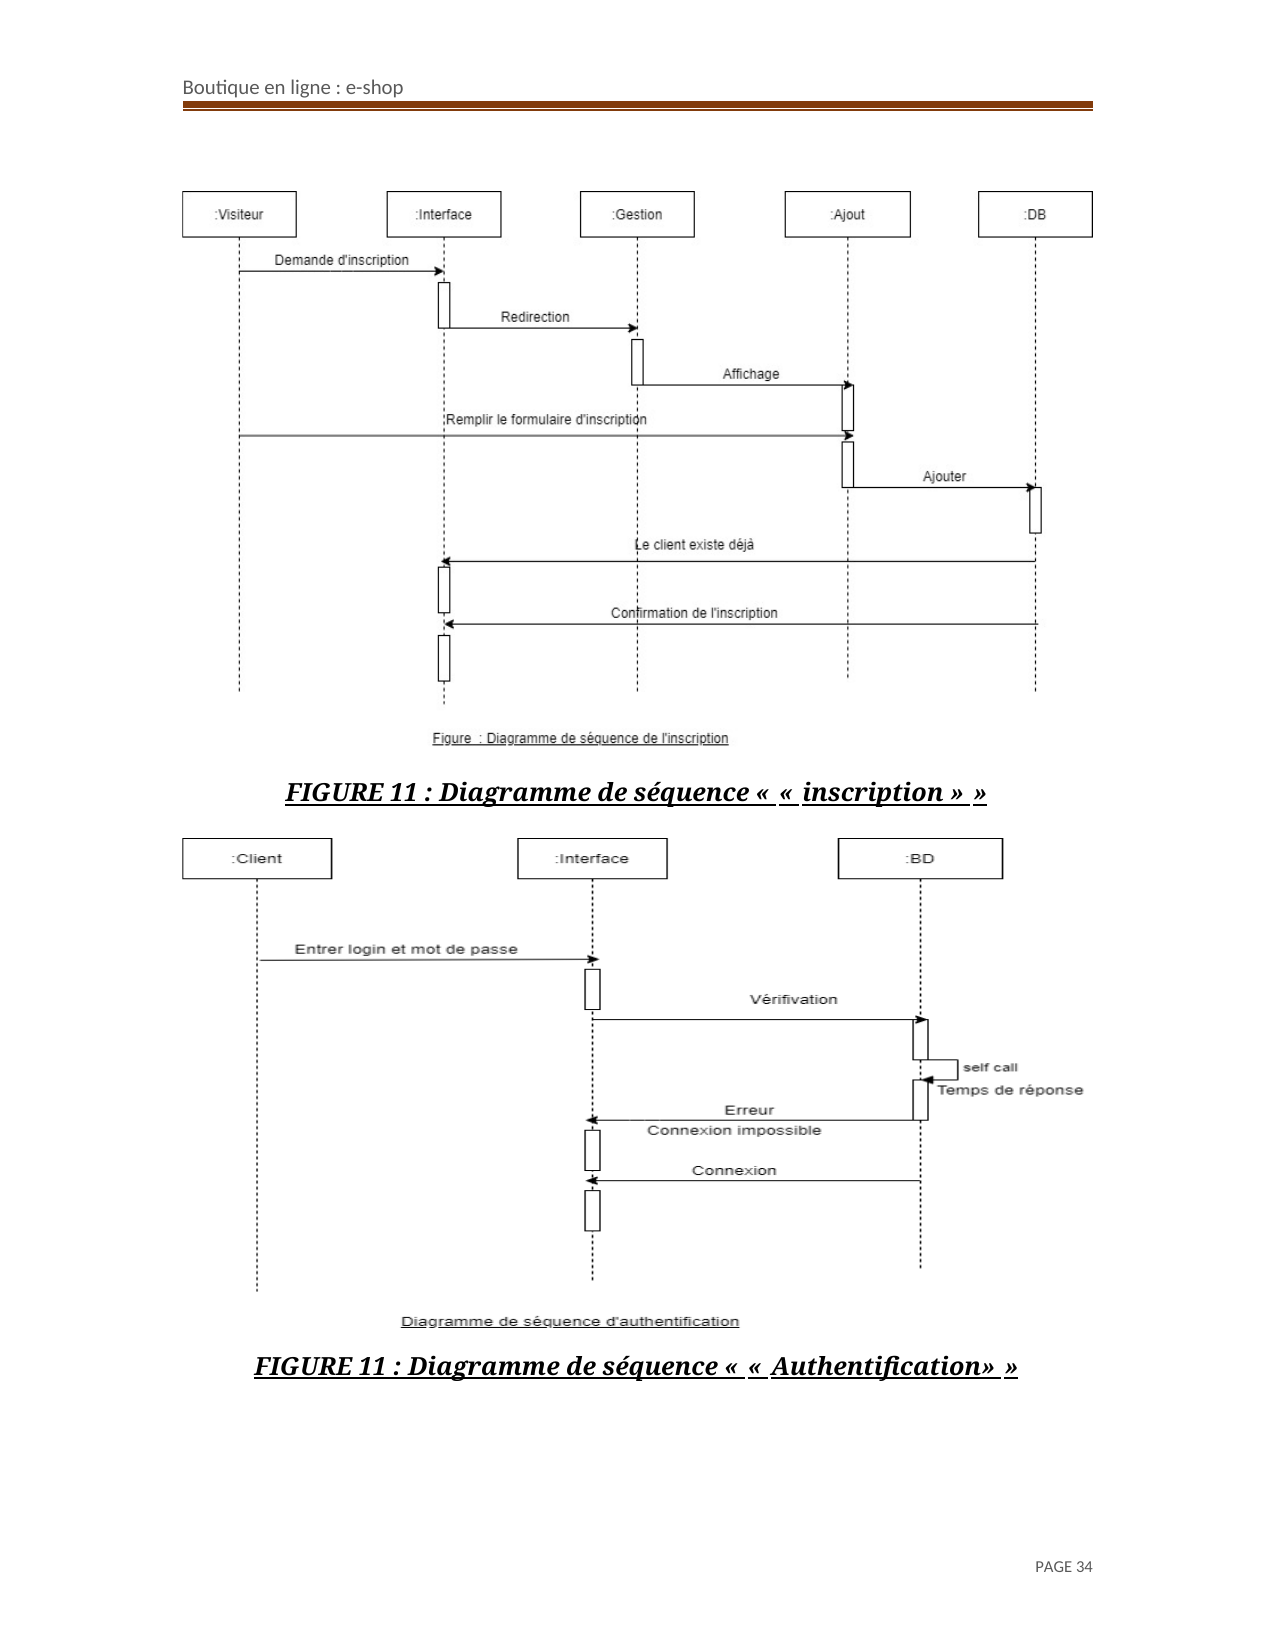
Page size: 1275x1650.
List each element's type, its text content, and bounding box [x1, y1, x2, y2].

text FIGURE 11 : Diagramme de séquence « « Authentification» » [182, 1332, 1093, 1382]
text FIGURE 11 : Diagramme de séquence « « inscription » » [182, 775, 1093, 809]
picture [182, 191, 1093, 750]
picture [182, 838, 1093, 1332]
